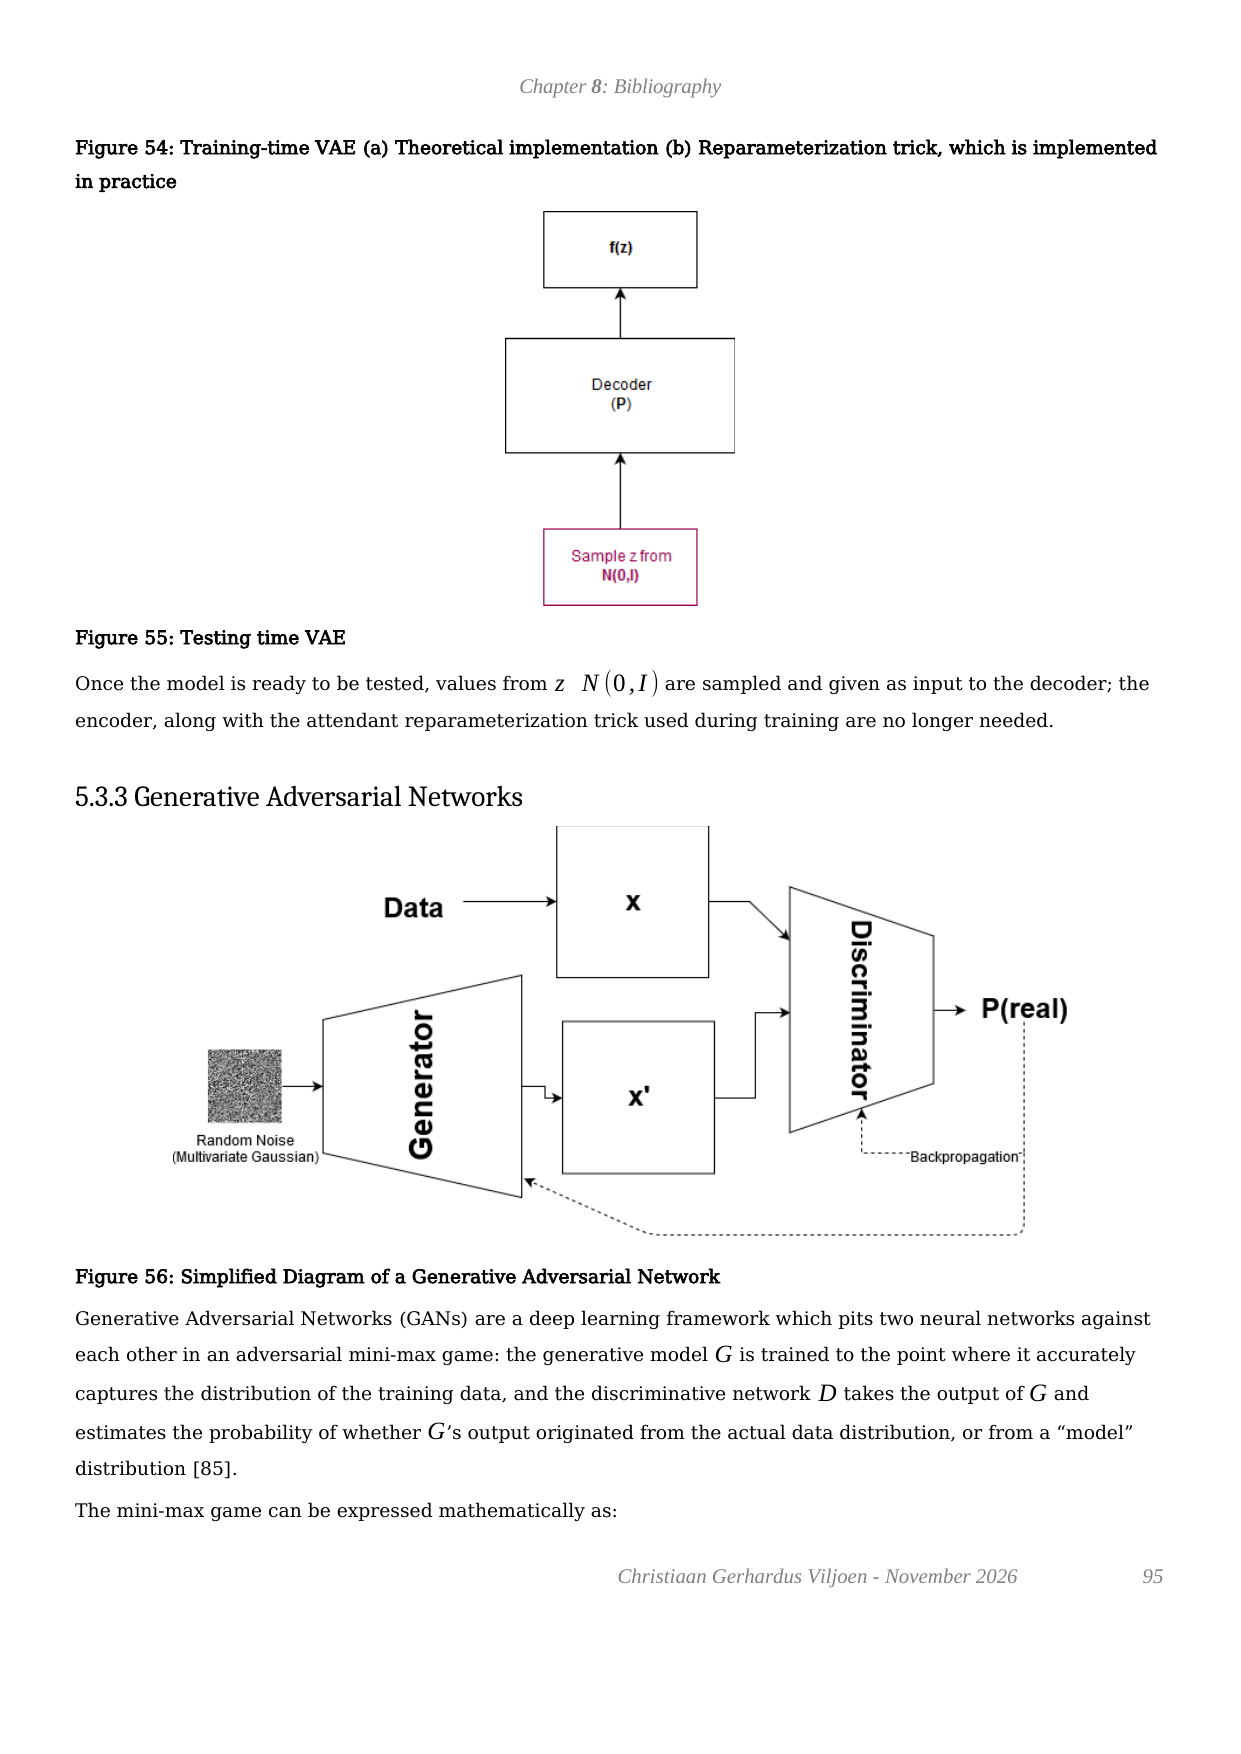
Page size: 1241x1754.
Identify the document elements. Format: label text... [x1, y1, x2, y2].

text Figure 56: Simplified Diagram of a Generative Adversarial Network [75, 1264, 1165, 1287]
text Figure 54: Training-time VAE (a) Theoretical implementation (b) Reparameterization trick, which is implemented in practice [75, 135, 1165, 192]
text Figure 55: Testing time VAE [75, 625, 1165, 648]
text Generative Adversarial Networks (GANs) are a deep learning framework which pits two neural networks against each other in an adversarial mini-max game: the generative model is trained to the point where it accurately captures the distribution of the training data, and the discriminative network takes the output of and estimates the probability of whether ’s output originated from the actual data distribution, or from a “model” distribution . [75, 1307, 1165, 1479]
picture [505, 211, 735, 606]
subtitle Generative Adversarial Networks [75, 780, 1165, 813]
text The mini-max game can be expressed mathematically as: [75, 1499, 1165, 1521]
text Once the model is ready to be tested, values from are sampled and given as input to the decoder; the encoder, along with the attendant reparameterization trick used during training are no longer needed. [75, 667, 1165, 731]
picture [173, 826, 1068, 1245]
